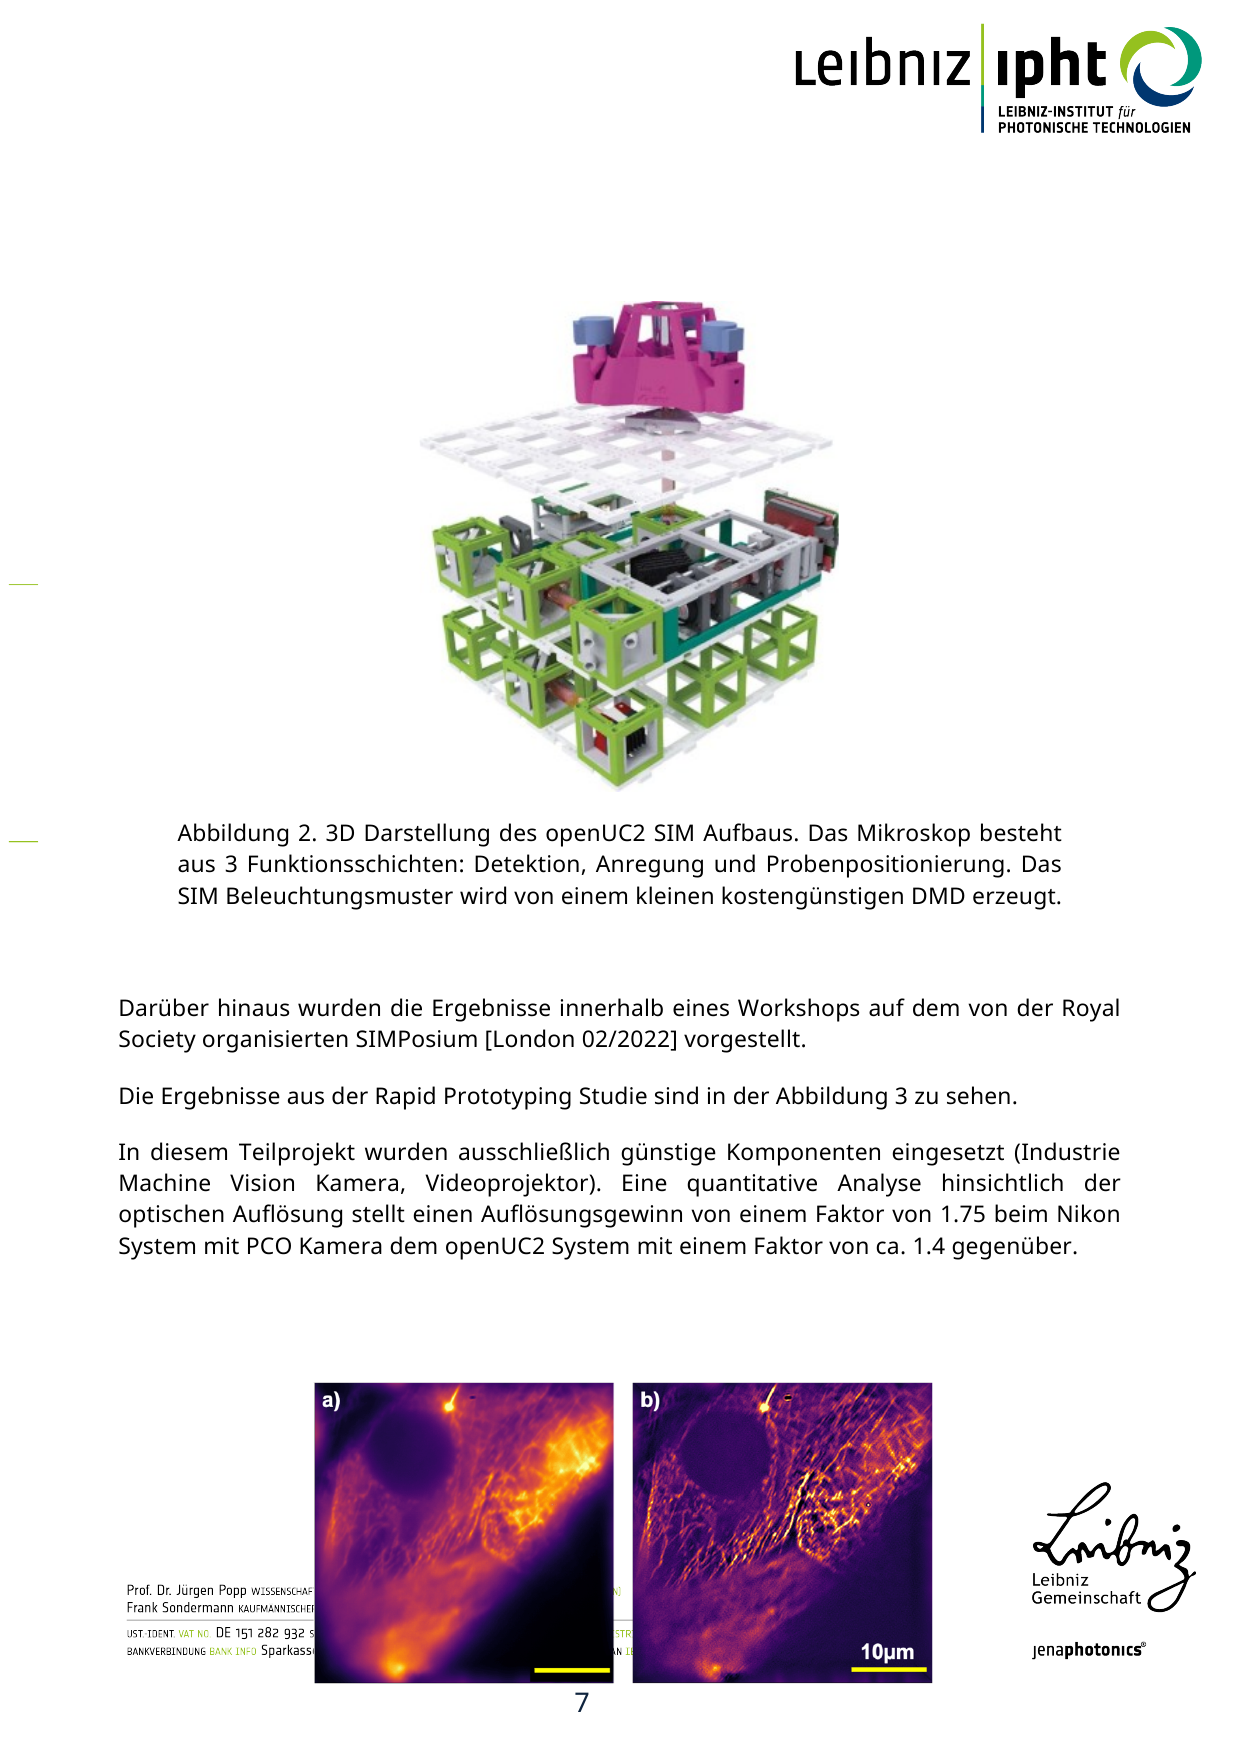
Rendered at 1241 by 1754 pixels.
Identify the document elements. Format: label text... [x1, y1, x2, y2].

text Abbildung 2. 3D Darstellung des openUC2 SIM Aufbaus. Das Mikroskop besteht aus 3 Funktionsschichten: Detektion, Anregung und Probenpositionierung. Das SIM Beleuchtungsmuster wird von einem kleinen kostengünstigen DMD erzeugt. [177, 302, 1064, 910]
picture [8, 0, 1241, 1719]
text Die Ergebnisse aus der Rapid Prototyping Studie sind in der Abbildung 3 zu sehen. [118, 1079, 1123, 1110]
text Darüber hinaus wurden die Ergebnisse innerhalb eines Workshops auf dem von der Royal Society organisierten SIMPosium [London 02/2022] vorgestellt. [118, 992, 1123, 1054]
text In diesem Teilprojekt wurden ausschließlich günstige Komponenten eingesetzt (Industrie Machine Vision Kamera, Videoprojektor). Eine quantitative Analyse hinsichtlich der optischen Auflösung stellt einen Auflösungsgewinn von einem Faktor von 1.75 beim Nikon System mit PCO Kamera dem openUC2 System mit einem Faktor von ca. 1.4 gegenüber. [118, 1135, 1123, 1260]
